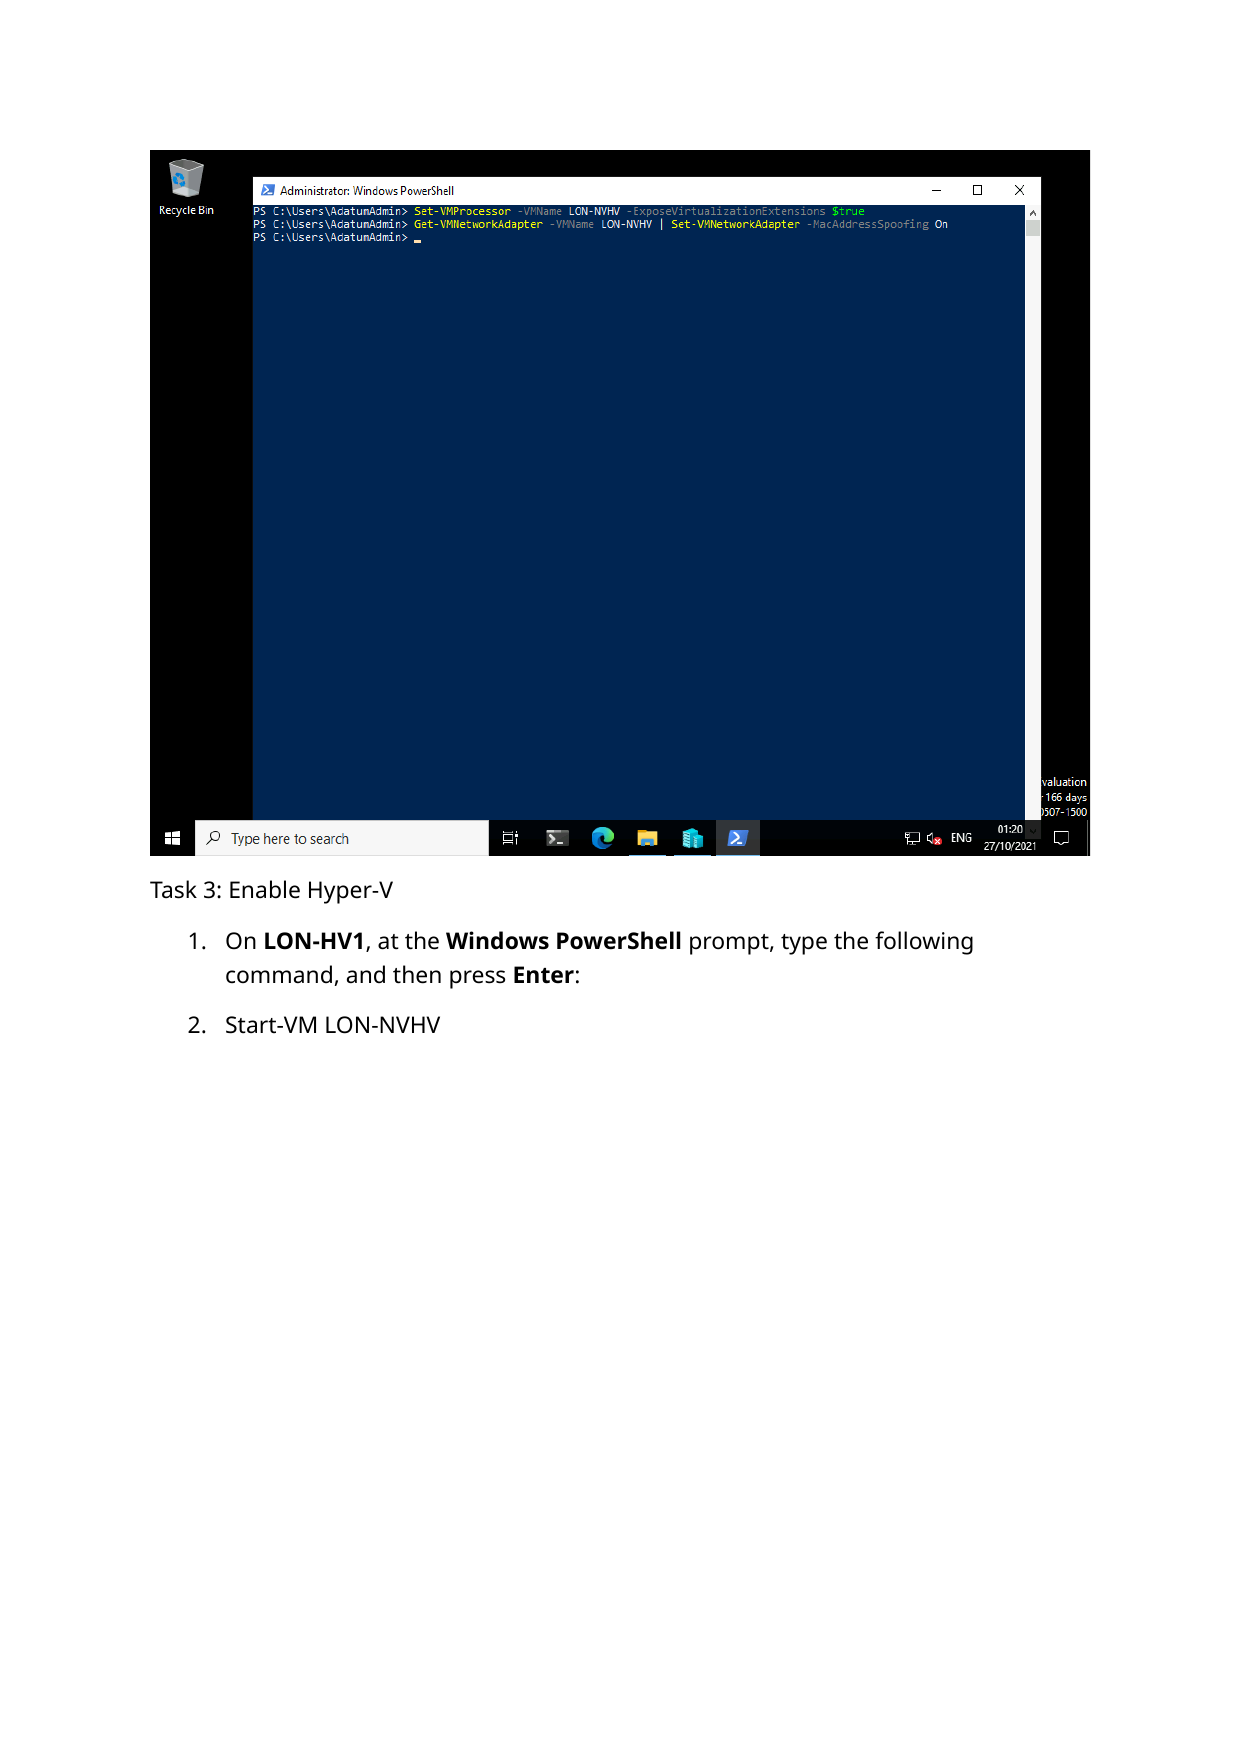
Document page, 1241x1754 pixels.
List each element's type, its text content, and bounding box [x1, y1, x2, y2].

picture [150, 150, 1091, 856]
list On LON-HV1, at the Windows PowerShell prompt, type the following command, and then press Enter: [187, 925, 1090, 990]
list Start-VM LON-NVHV [187, 1009, 1090, 1040]
text Task 3: Enable Hyper-V [150, 874, 1090, 906]
